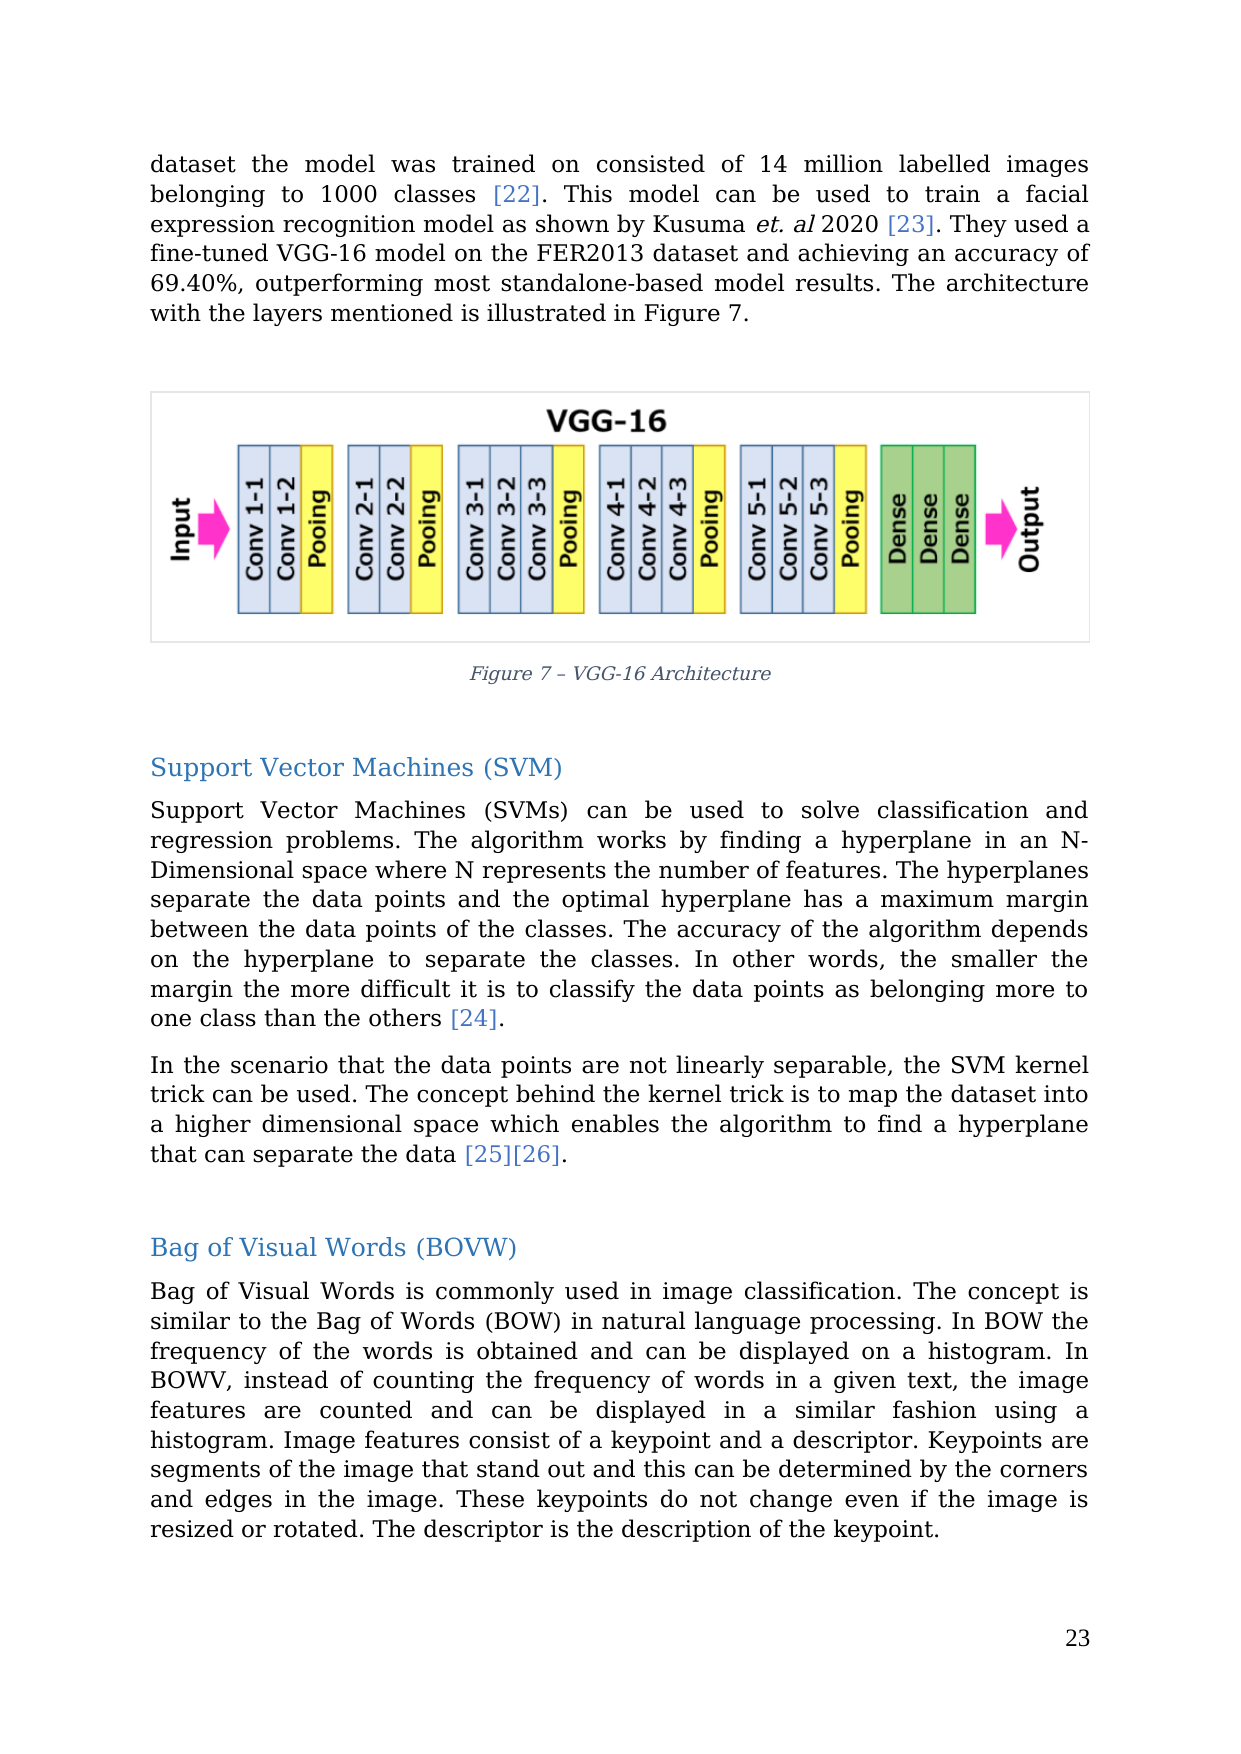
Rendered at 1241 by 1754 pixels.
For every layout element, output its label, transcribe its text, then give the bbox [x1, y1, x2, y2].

picture [152, 403, 1089, 641]
text Figure 7 – VGG-16 Architecture [150, 661, 1090, 684]
text Bag of Visual Words is commonly used in image classification. The concept is similar to the Bag of Words (BOW) in natural language processing. In BOW the frequency of the words is obtained and can be displayed on a histogram. In BOWV, instead of counting the frequency of words in a given text, the image features are counted and can be displayed in a similar fashion using a histogram. Image features consist of a keypoint and a descriptor. Keypoints are segments of the image that stand out and this can be determined by the corners and edges in the image. These keypoints do not change even if the image is resized or rotated. The descriptor is the description of the keypoint. [150, 1277, 1090, 1542]
subtitle Support Vector Machines (SVM) [150, 751, 1090, 781]
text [150, 150, 1090, 326]
text In the scenario that the data points are not linearly separable, the SVM kernel trick can be used. The concept behind the kernel trick is to map the dataset into a higher dimensional space which enables the algorithm to find a hyperplane that can separate the data [25][26]. [150, 1050, 1090, 1167]
text Support Vector Machines (SVMs) can be used to solve classification and regression problems. The algorithm works by finding a hyperplane in an N-Dimensional space where N represents the number of features. The hyperplanes separate the data points and the optimal hyperplane has a maximum margin between the data points of the classes. The accuracy of the algorithm depends on the hyperplane to separate the classes. In other words, the smaller the margin the more difficult it is to classify the data points as belonging more to one class than the others [24]. [150, 796, 1090, 1031]
subtitle Bag of Visual Words (BOVW) [150, 1232, 1090, 1262]
